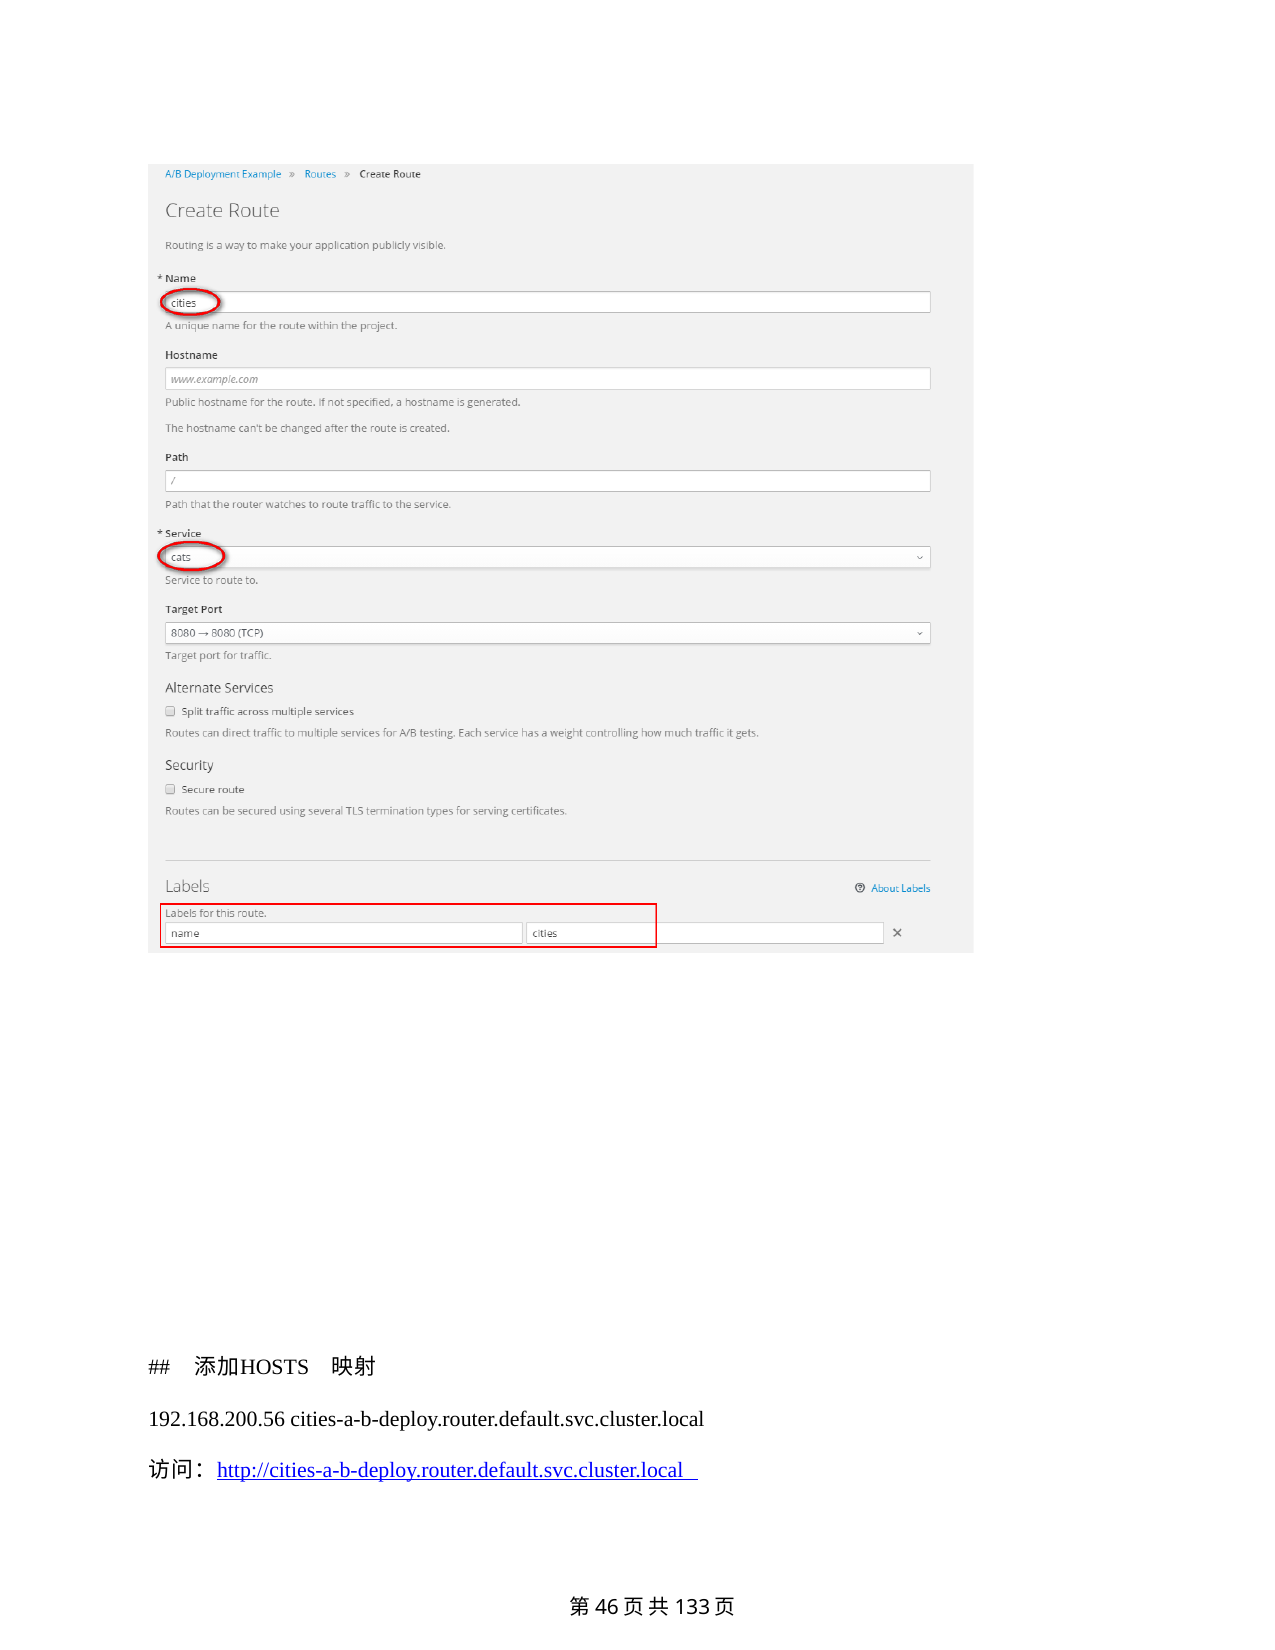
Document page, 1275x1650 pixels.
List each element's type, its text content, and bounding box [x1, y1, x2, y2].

text 192.168.200.56 cities-a-b-deploy.router.default.svc.cluster.local [148, 1399, 1156, 1437]
text 访问：http://cities-a-b-deploy.router.default.svc.cluster.local [148, 1449, 1156, 1487]
text ## 添加HOSTS映射 [148, 1346, 1156, 1383]
picture [148, 164, 974, 953]
